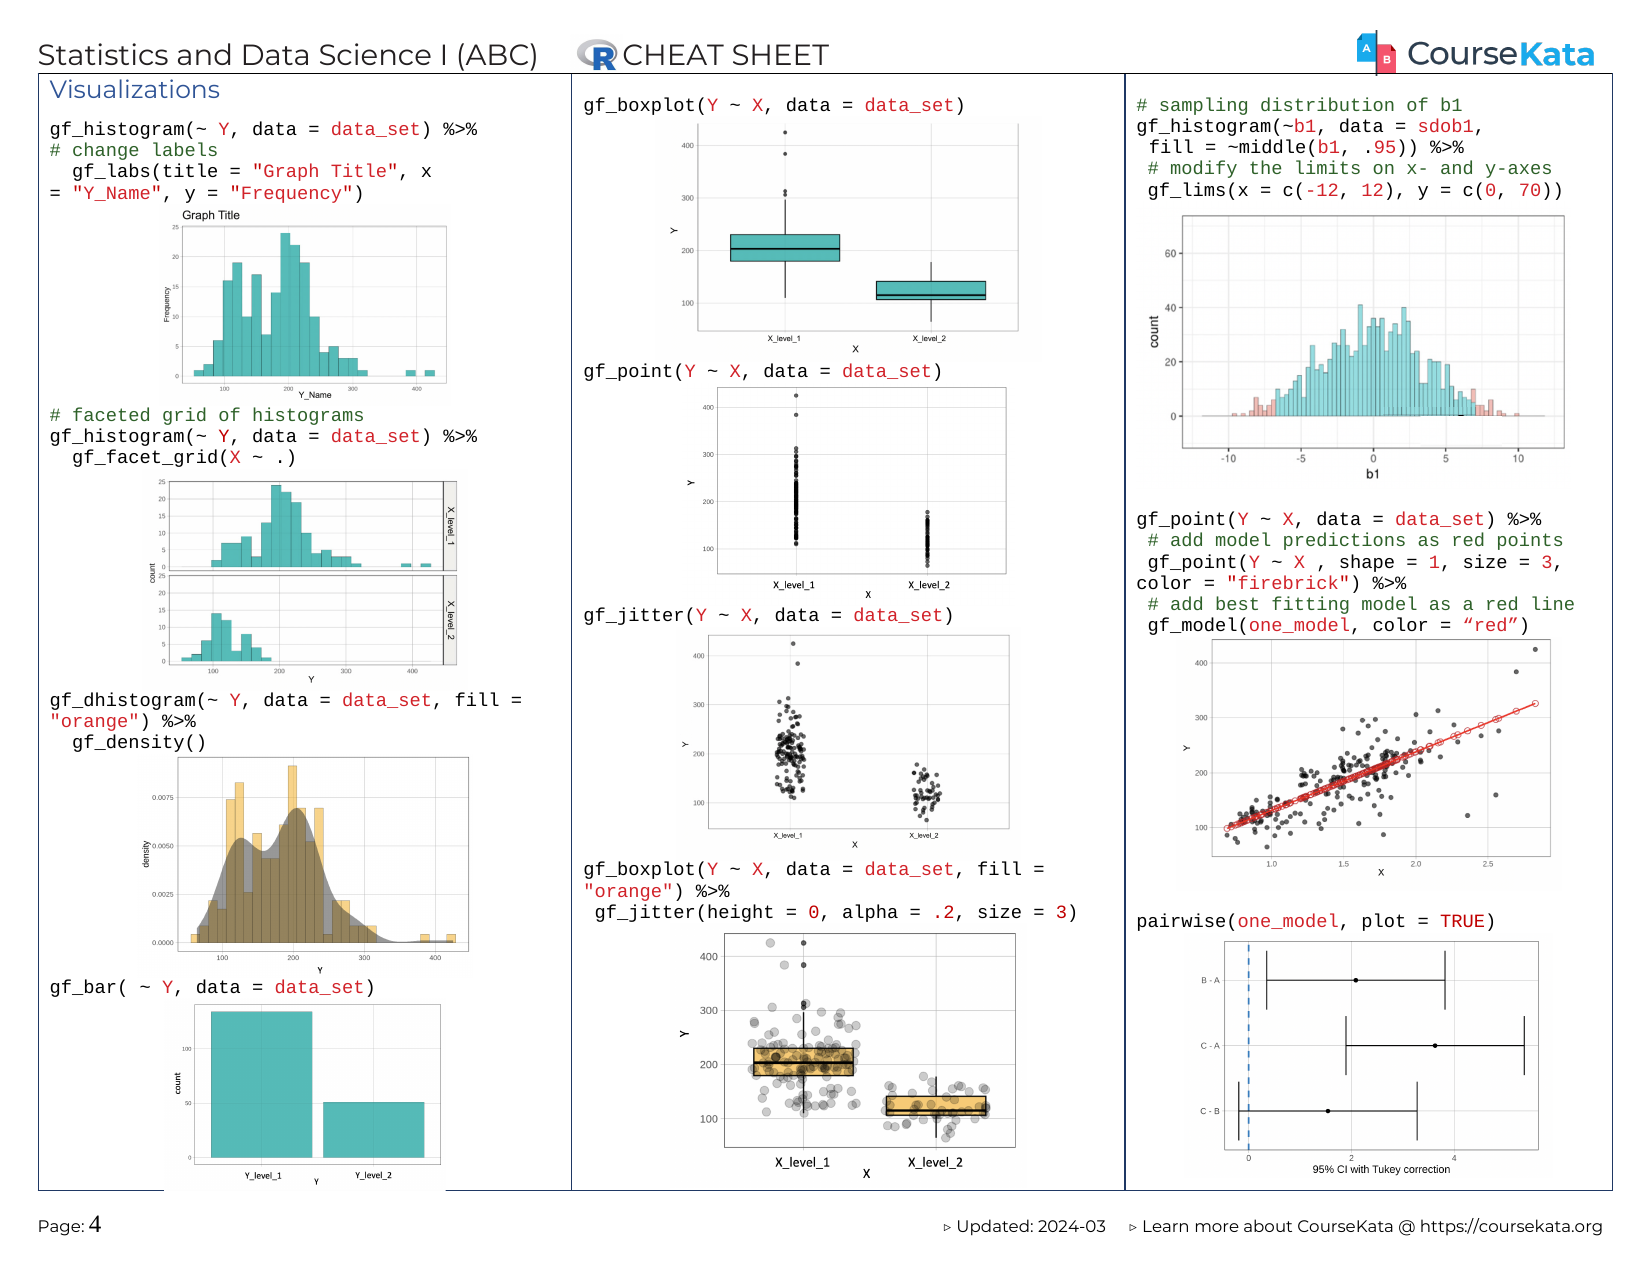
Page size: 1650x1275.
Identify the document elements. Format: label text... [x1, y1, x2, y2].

picture [570, 34, 624, 73]
table_cell Visualizations gf_histogram(~ Y, data = data_set) %>% # change labels gf_labs(title = "Graph Title", x = "Y_Name", y = "Frequency") # faceted grid of histograms gf_histogram(~ Y, data = data_set) %>% gf_facet_grid(X ~ .) gf_dhistogram(~ Y, data = data_set, fill = "orange") %>% gf_density() gf_bar( ~ Y, data = data_set) [39, 74, 571, 1190]
picture [164, 998, 446, 1191]
table_cell # sampling distribution of b1 gf_histogram(~b1, data = sdob1, fill = ~middle(b1, .95)) %>% # modify the limits on x- and y-axes gf_lims(x = c(-12, 12), y = c(0, 70)) gf_point(Y ~ X, data = data_set) %>% # add model predictions as red points gf_point(Y ~ X , shape = 1, size = 3, color = "firebrick") %>% # add best fitting model as a red line gf_model(one_model, color = “red”) pairwise(one_model, plot = TRUE) [1126, 74, 1612, 1190]
picture [681, 383, 1016, 606]
picture [1136, 201, 1572, 489]
picture [137, 754, 473, 978]
table_cell gf_boxplot(Y ~ X, data = data_set) gf_point(Y ~ X, data = data_set) gf_jitter(Y ~ X, data = data_set) gf_boxplot(Y ~ X, data = data_set, fill = "orange") %>% gf_jitter(height = 0, alpha = .2, size = 3) [572, 74, 1124, 1190]
picture [142, 469, 468, 691]
picture [158, 204, 452, 406]
picture [1357, 28, 1595, 73]
picture [669, 923, 1028, 1188]
picture [1175, 637, 1562, 891]
picture [675, 627, 1022, 861]
picture [1184, 933, 1554, 1178]
picture [655, 116, 1042, 362]
